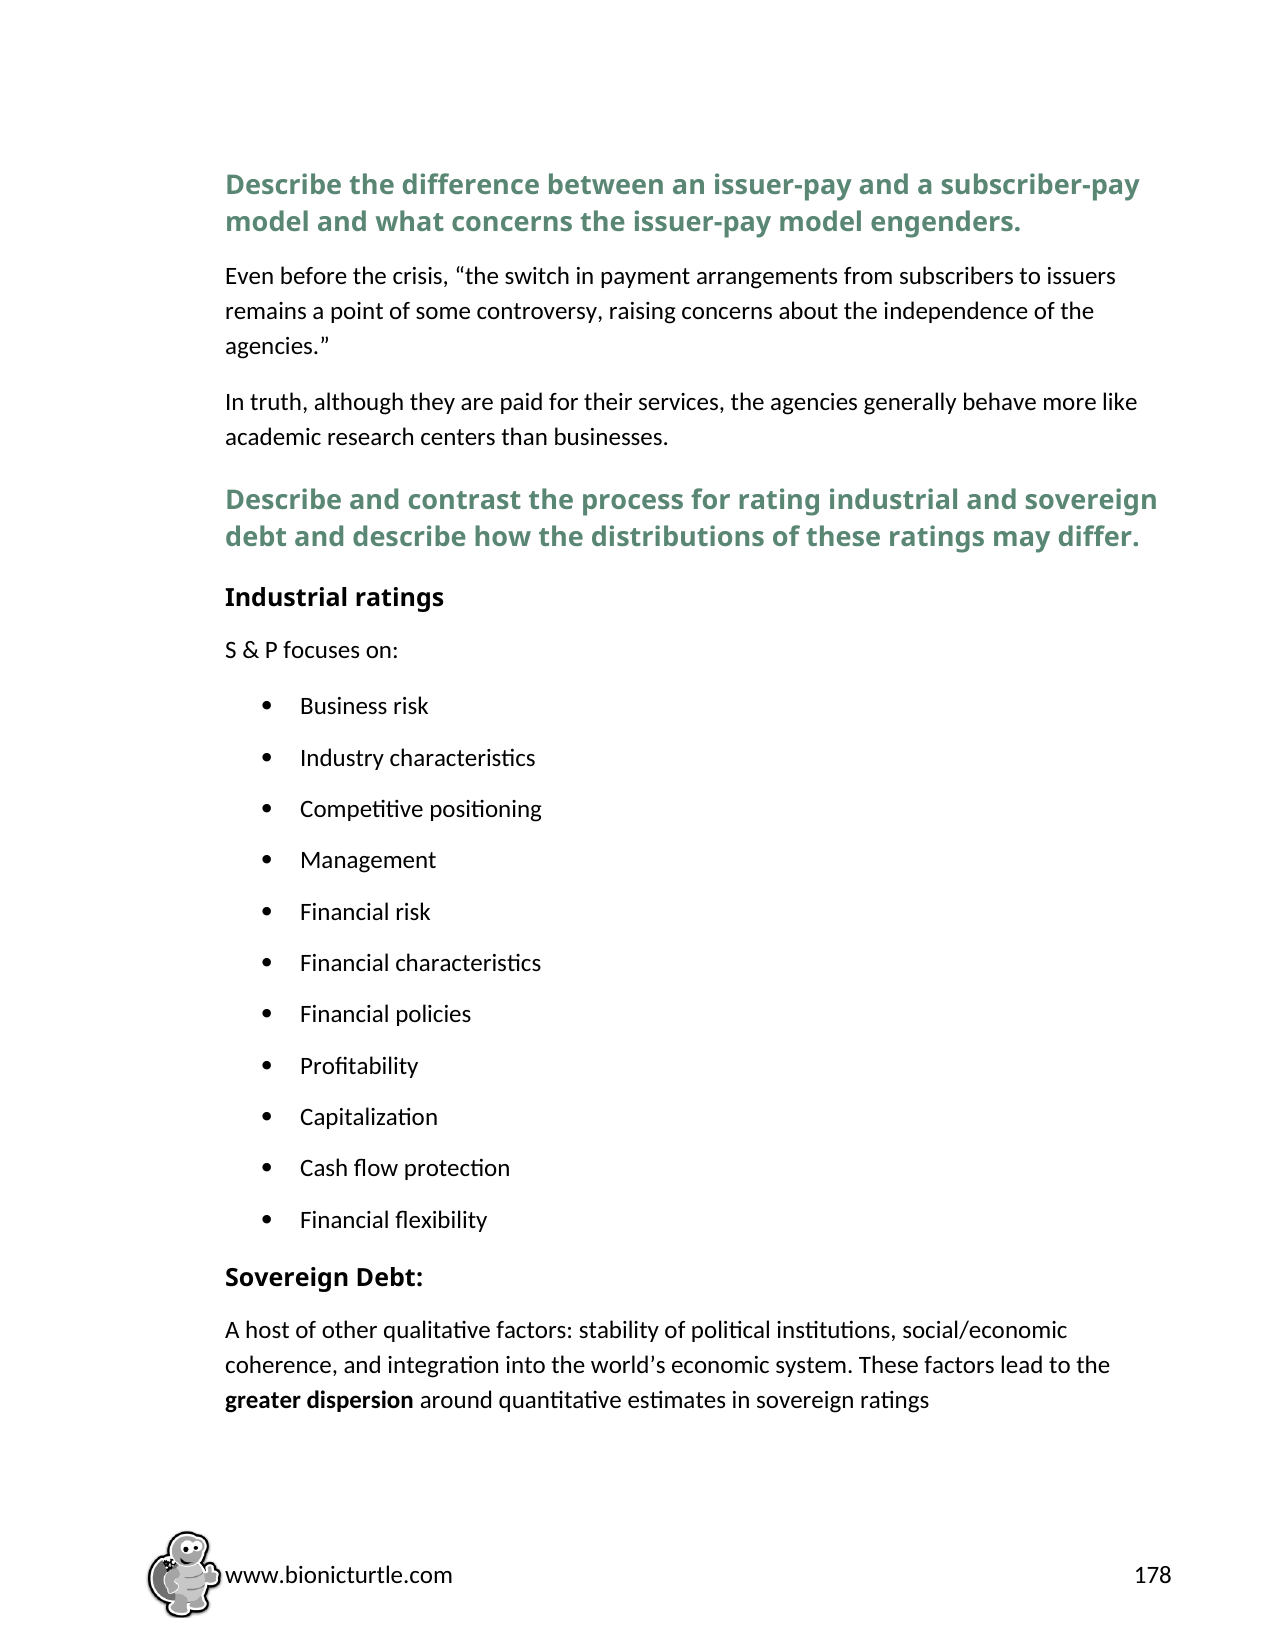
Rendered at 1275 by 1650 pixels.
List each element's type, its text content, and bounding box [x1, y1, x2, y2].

list Management [262, 844, 1172, 875]
list Capitalization [262, 1101, 1172, 1132]
text Even before the crisis, “the switch in payment arrangements from subscribers to issuers remains a point of some controversy, raising concerns about the independence of the agencies.” [225, 260, 1172, 361]
list Financial policies [262, 998, 1172, 1029]
subtitle Describe the difference between an issuer‐pay and a subscriber‐pay model and what concerns the issuer‐pay model engenders. [225, 165, 1172, 239]
list Financial ﬂexibility [262, 1204, 1172, 1234]
list Financial risk [262, 896, 1172, 926]
subtitle Industrial ratings [225, 579, 1172, 614]
list Industry characteristics [262, 742, 1172, 772]
list Financial characteristics [262, 947, 1172, 978]
text S & P focuses on: [225, 634, 1172, 665]
list Proﬁtability [262, 1050, 1172, 1080]
list Competitive positioning [262, 793, 1172, 823]
text In truth, although they are paid for their services, the agencies generally behave more like academic research centers than businesses. [225, 386, 1172, 451]
text A host of other qualitative factors: stability of political institutions, social/economic coherence, and integration into the world’s economic system. These factors lead to the greater dispersion around quantitative estimates in sovereign ratings [225, 1314, 1172, 1415]
list Business risk [262, 690, 1172, 721]
subtitle Sovereign Debt: [225, 1259, 1172, 1293]
subtitle Describe and contrast the process for rating industrial and sovereign debt and describe how the distributions of these ratings may differ. [225, 481, 1172, 554]
list Cash ﬂow protection [262, 1152, 1172, 1183]
